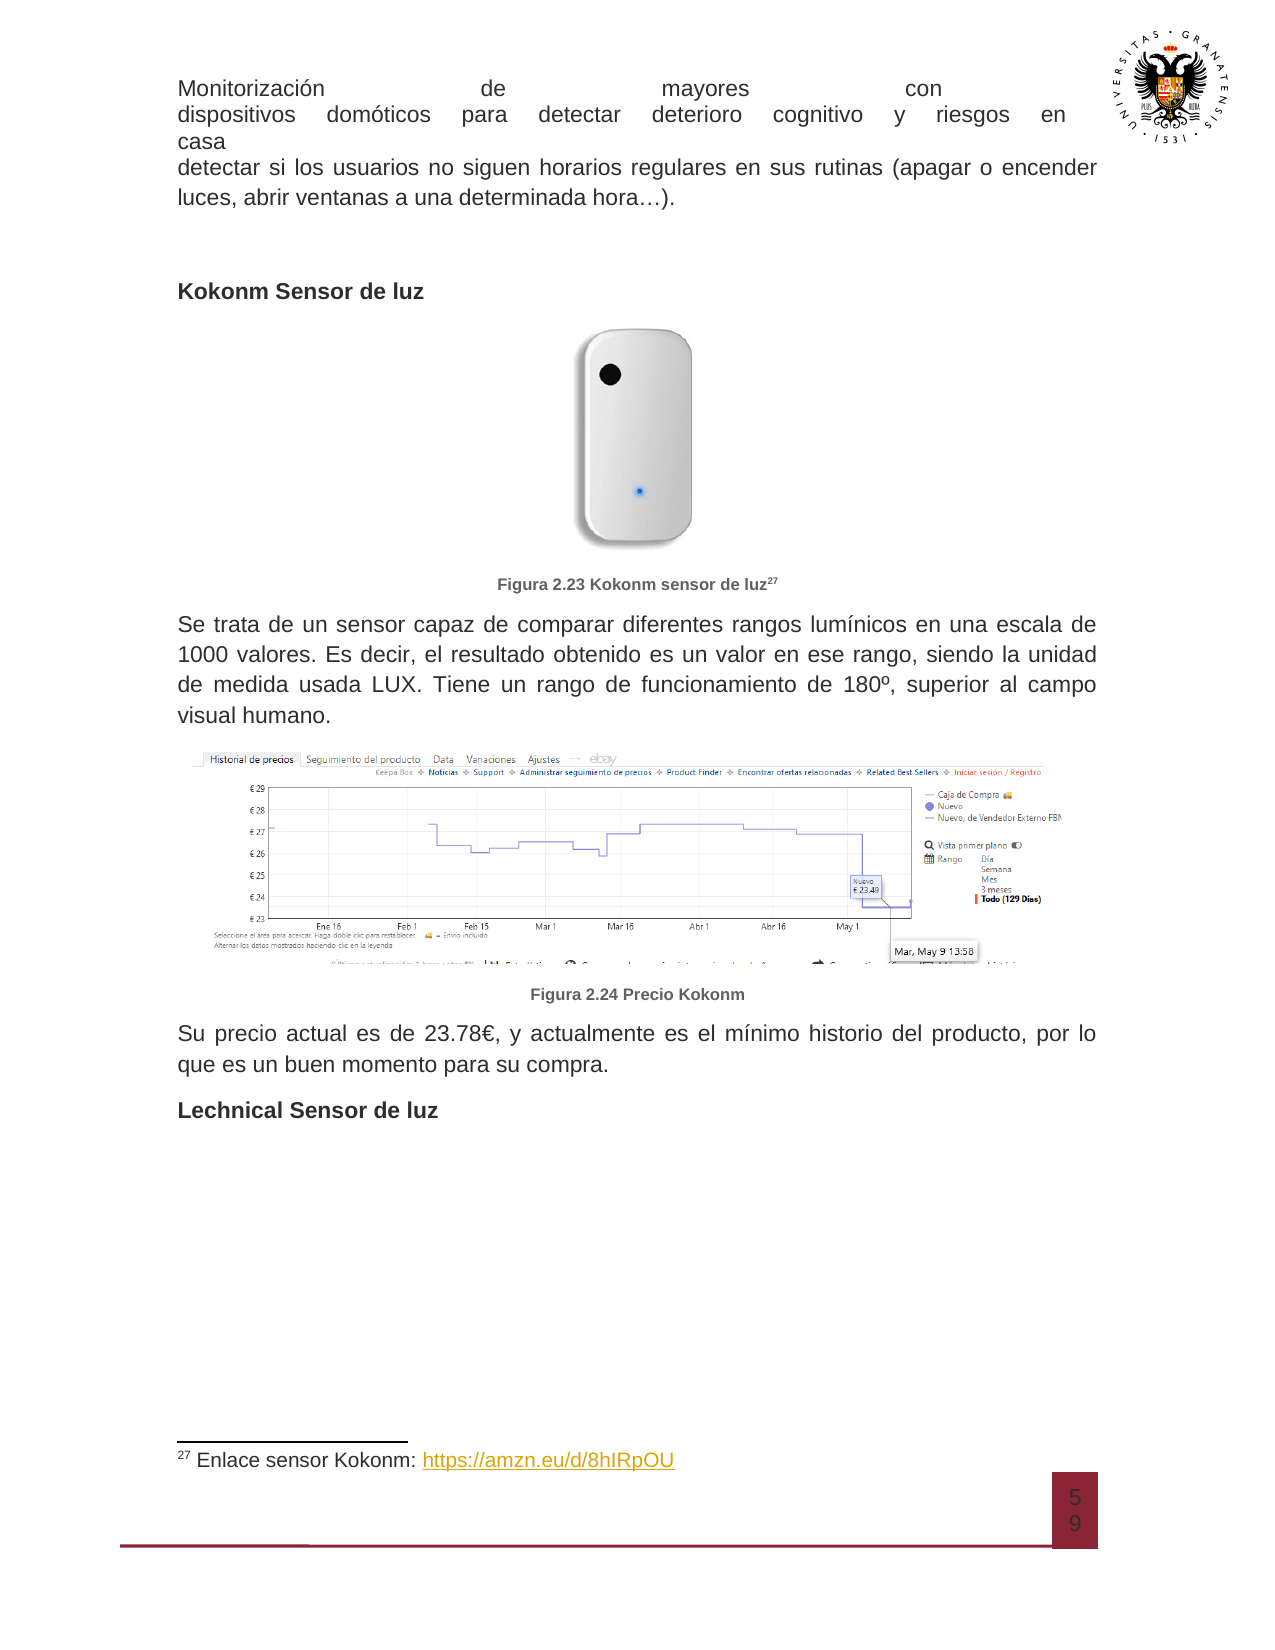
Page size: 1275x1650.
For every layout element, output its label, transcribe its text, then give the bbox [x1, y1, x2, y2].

picture [569, 325, 706, 555]
text Kokonm Sensor de luz [177, 278, 1098, 304]
text Se trata de un sensor capaz de comparar diferentes rangos lumínicos en una escala de 1000 valores. Es decir, el resultado obtenido es un valor en ese rango, siendo la unidad de medida usada LUX. Tiene un rango de funcionamiento de 180º, superior al campo visual humano. [177, 611, 1098, 728]
text Su precio actual es de 23.78€, y actualmente es el mínimo historio del producto, por lo que es un buen momento para su compra. [177, 1020, 1098, 1077]
picture [177, 748, 1063, 964]
text Lechnical Sensor de luz [177, 1097, 1098, 1124]
picture [1061, 22, 1275, 146]
